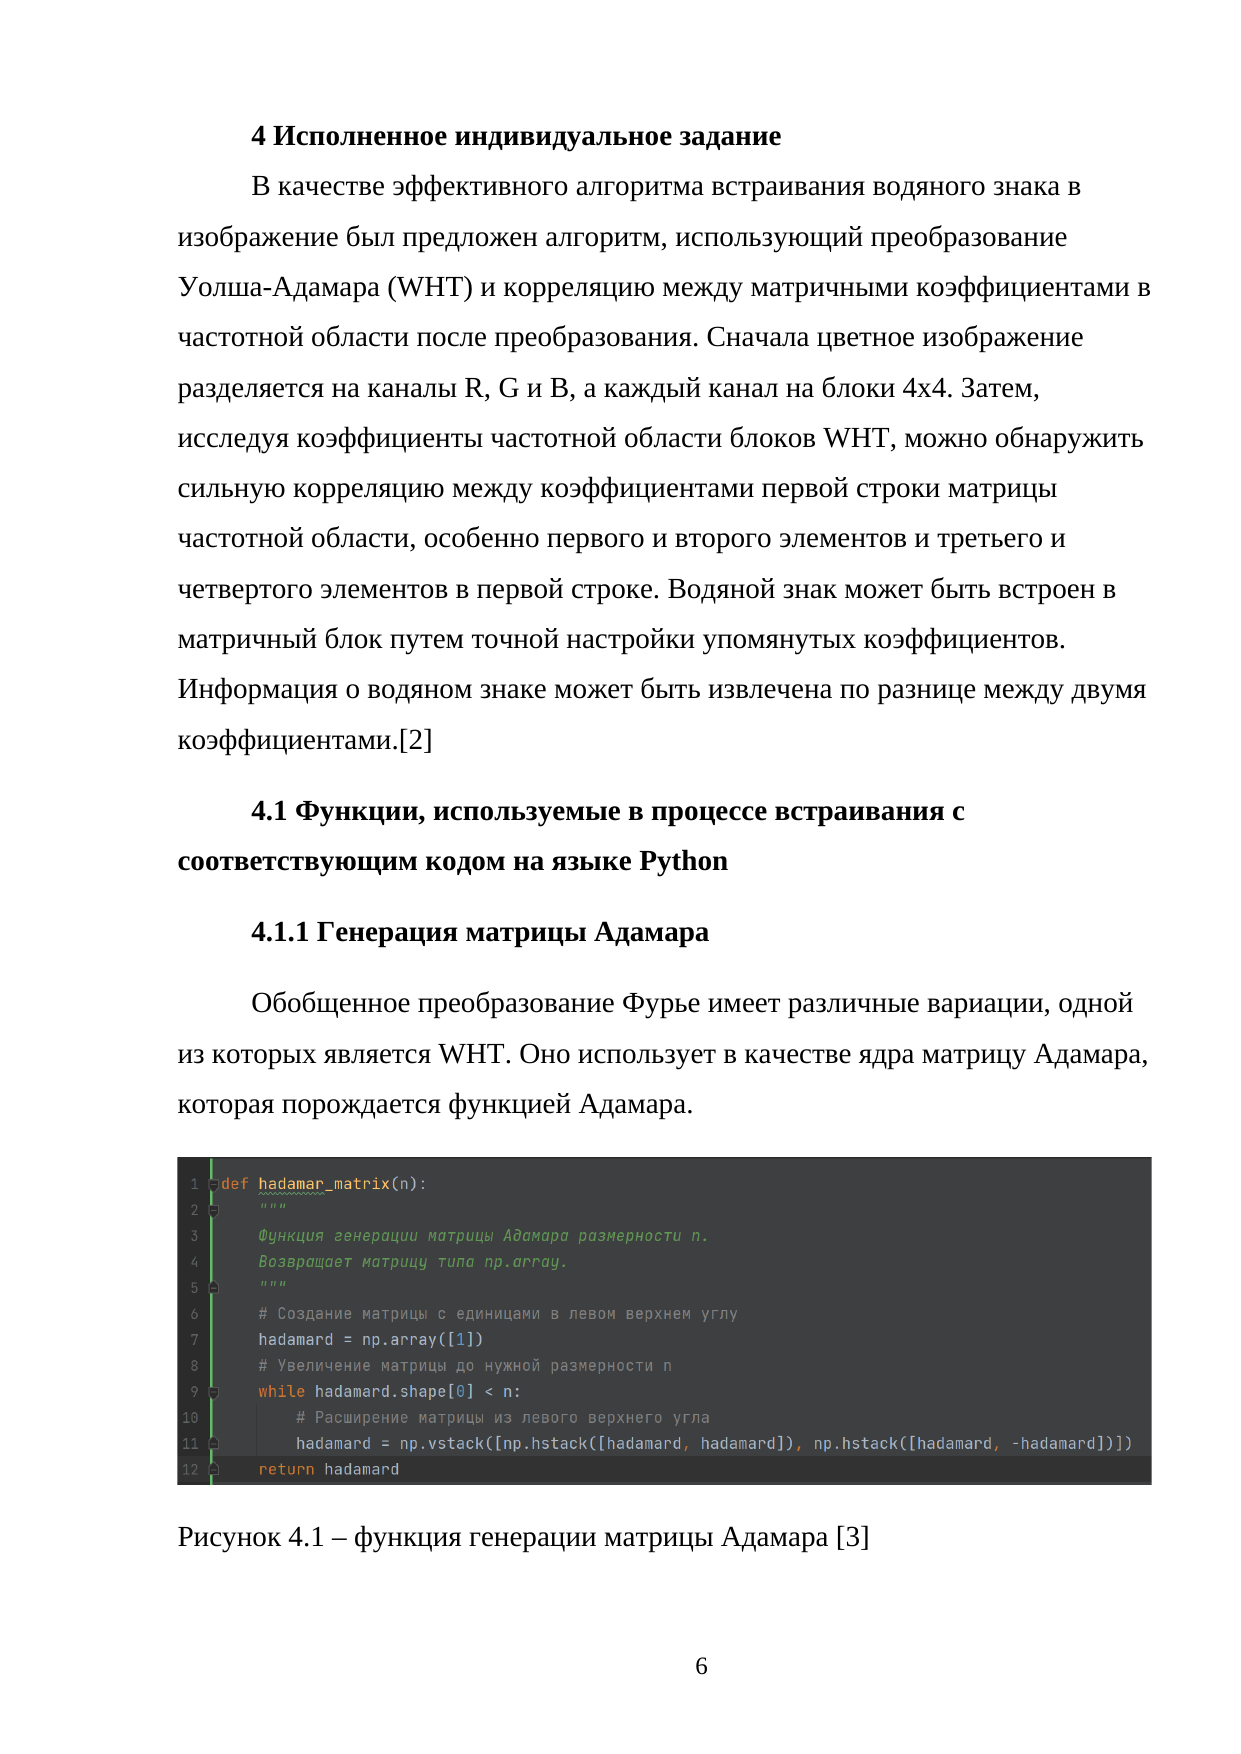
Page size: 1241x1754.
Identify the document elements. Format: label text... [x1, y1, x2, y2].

text 4.1 Функции, используемые в процессе встраивания с соответствующим кодом на языке Python [177, 793, 1152, 877]
text В качестве эффективного алгоритма встраивания водяного знака в изображение был предложен алгоритм, использующий преобразование Уолша-Адамара (WHT) и корреляцию между матричными коэффициентами в частотной области после преобразования. Сначала цветное изображение разделяется на каналы R, G и B, а каждый канал на блоки 4x4. Затем, исследуя коэффициенты частотной области блоков WHT, можно обнаружить сильную корреляцию между коэффициентами первой строки матрицы частотной области, особенно первого и второго элементов и третьего и четвертого элементов в первой строке. Водяной знак может быть встроен в матричный блок путем точной настройки упомянутых коэффициентов. Информация о водяном знаке может быть извлечена по разнице между двумя коэффициентами.[2] [177, 168, 1152, 755]
picture [177, 1157, 1152, 1485]
subtitle 4 Исполненное индивидуальное задание [177, 118, 1152, 152]
text 4.1.1 Генерация матрицы Адамара [177, 914, 1152, 948]
text Рисунок 4.1 – функция генерации матрицы Адамара [3] [177, 1519, 1152, 1553]
text Обобщенное преобразование Фурье имеет различные вариации, одной из которых является WHT. Оно использует в качестве ядра матрицу Адамара, которая порождается функцией Адамара. [177, 986, 1152, 1120]
